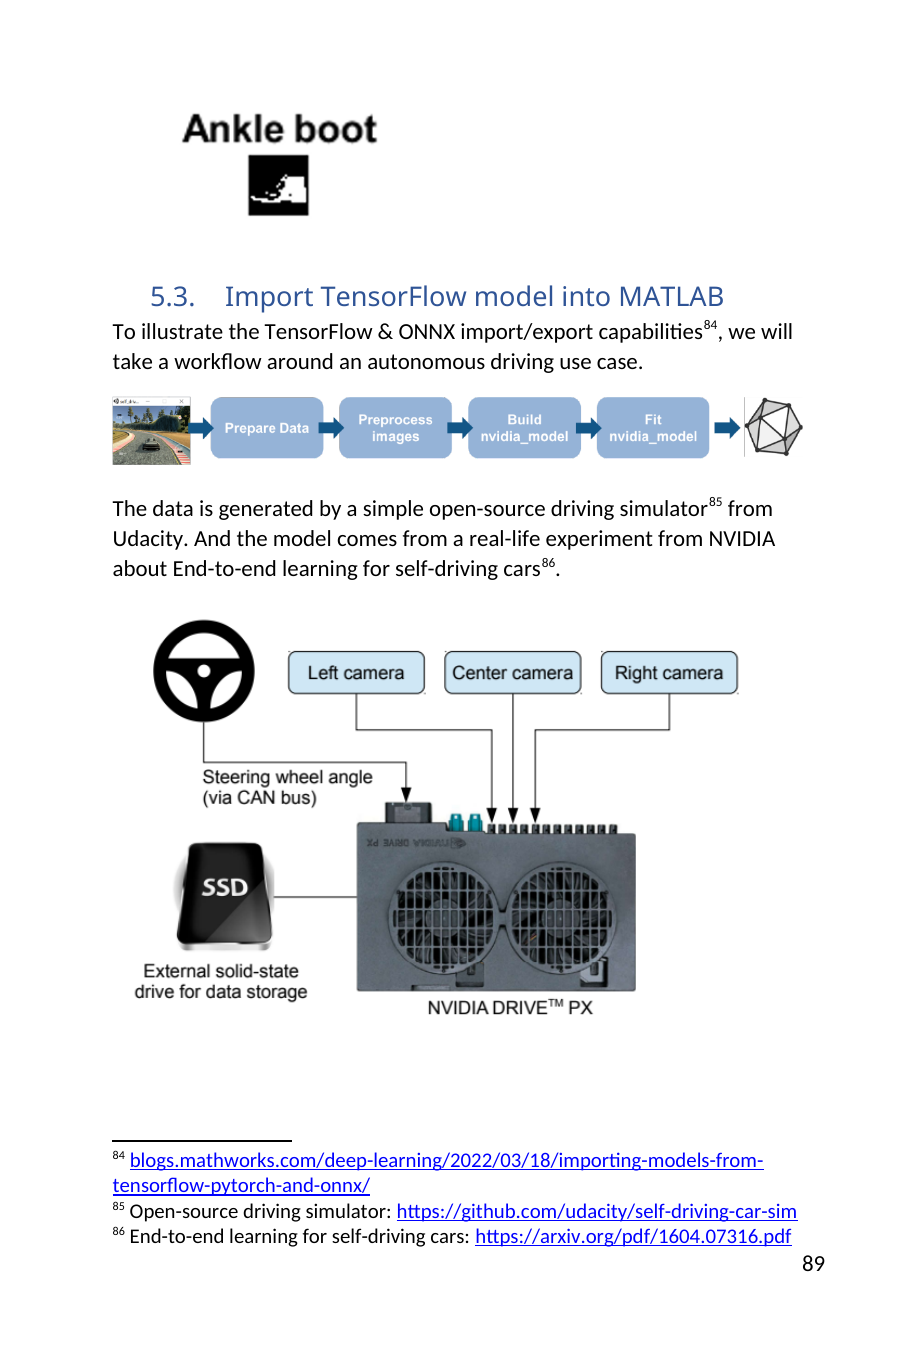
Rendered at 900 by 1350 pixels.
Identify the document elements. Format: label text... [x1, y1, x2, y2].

picture [112, 75, 445, 259]
text The data is generated by a simple open-source driving simulator from Udacity. And the model comes from a real-life experiment from NVIDIA about End-to-end learning for self-driving cars. [112, 494, 825, 582]
picture [112, 394, 803, 475]
picture [112, 601, 757, 1037]
subtitle Import TensorFlow model into MATLAB [150, 277, 825, 314]
text To illustrate the TensorFlow & ONNX import/export capabilities, we will take a workflow around an autonomous driving use case. [112, 317, 825, 375]
